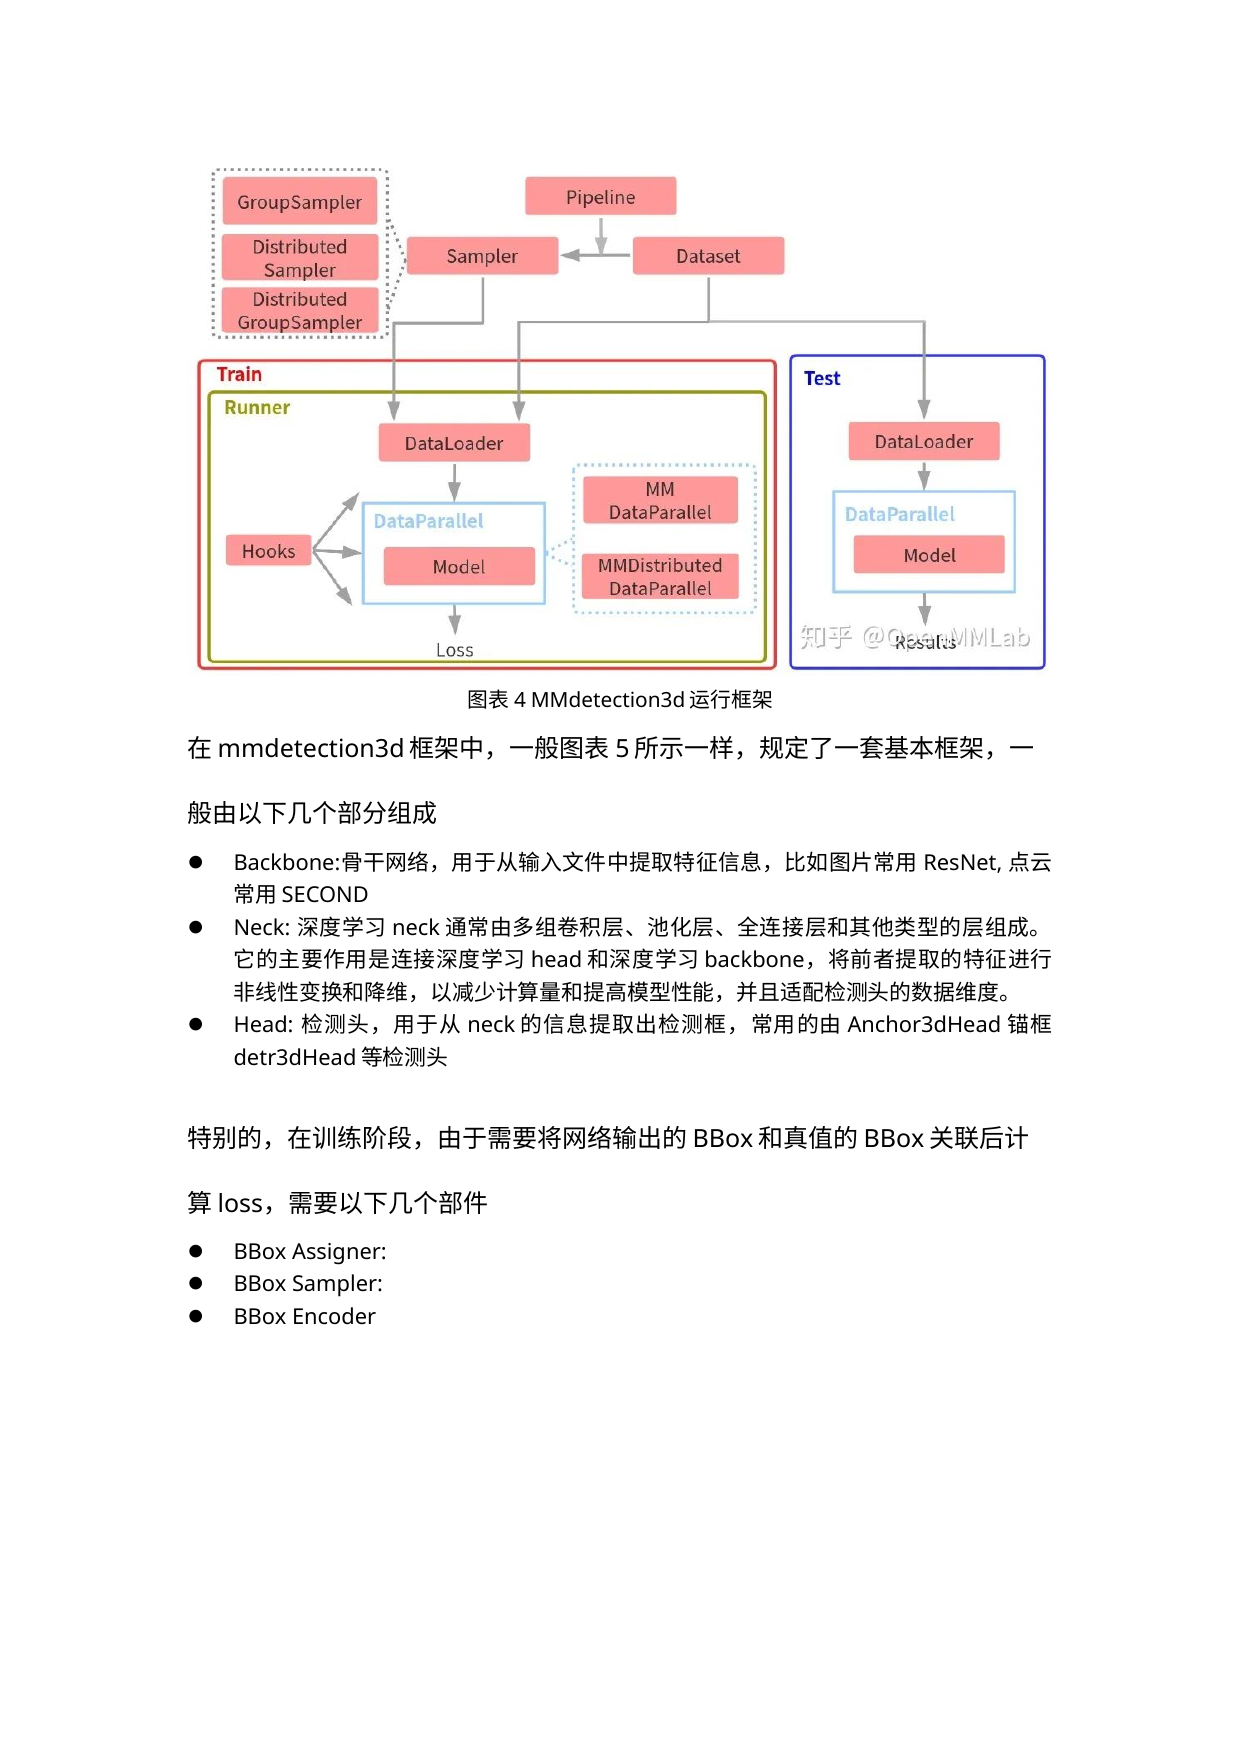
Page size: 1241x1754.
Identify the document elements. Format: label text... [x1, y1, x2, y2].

text 特别的，在训练阶段，由于需要将网络输出的BBox和真值的BBox关联后计算loss，需要以下几个部件 [187, 1104, 1053, 1234]
list Neck: 深度学习neck通常由多组卷积层、池化层、全连接层和其他类型的层组成。 它的主要作用是连接深度学习head和深度学习backbone，将前者提取的特征进行非线性变换和降维，以减少计算量和提高模型性能，并且适配检测头的数据维度。 [187, 909, 1053, 1007]
list BBox Sampler: [187, 1267, 1053, 1299]
list Head: 检测头，用于从neck的信息提取出检测框，常用的由Anchor3dHead锚框，detr3dHead等检测头 [187, 1007, 1053, 1072]
text 图表 4 MMdetection3d运行框架 [187, 682, 1053, 714]
list Backbone:骨干网络，用于从输入文件中提取特征信息，比如图片常用ResNet, 点云常用SECOND [187, 844, 1053, 909]
list BBox Assigner: [187, 1234, 1053, 1267]
list BBox Encoder [187, 1299, 1053, 1332]
text 在mmdetection3d框架中，一般图表 5所示一样，规定了一套基本框架，一般由以下几个部分组成 [187, 714, 1053, 844]
picture [187, 162, 1053, 676]
